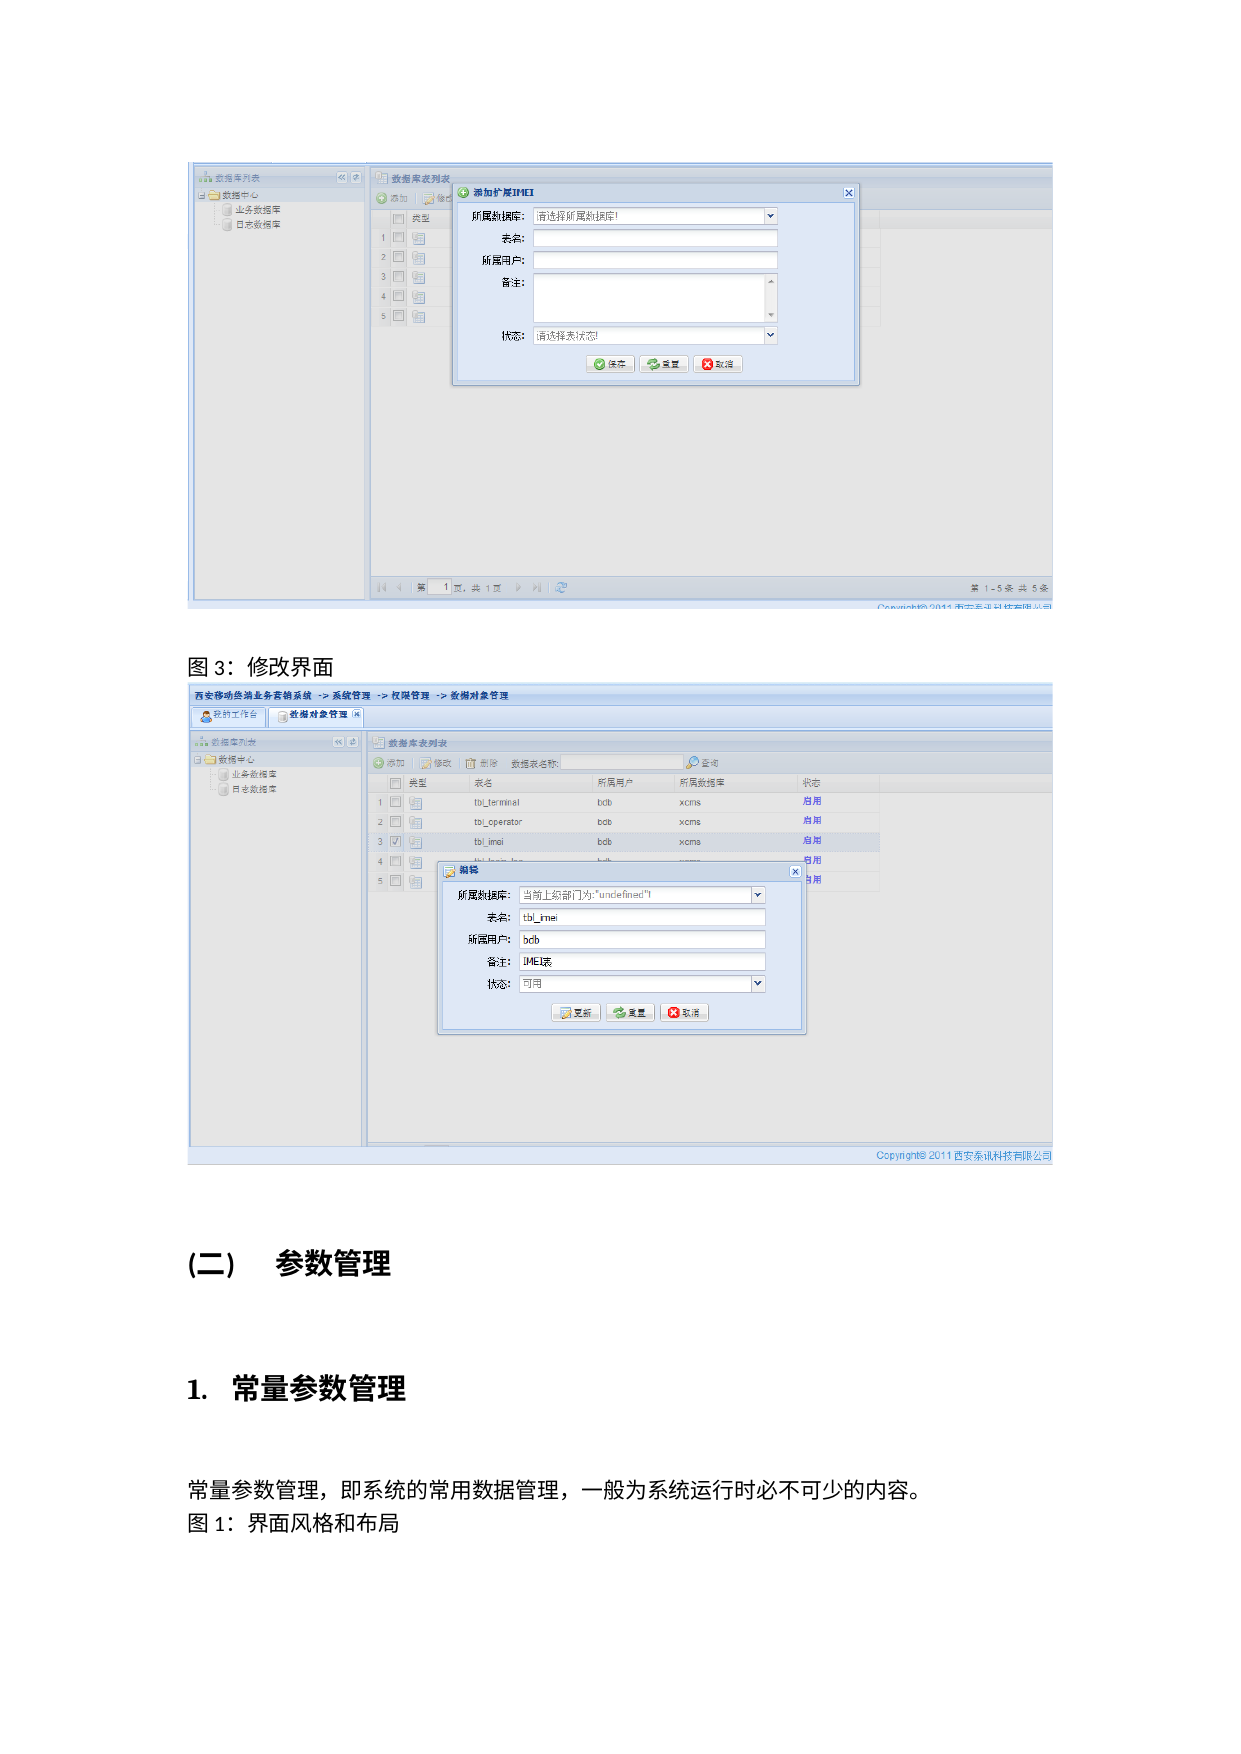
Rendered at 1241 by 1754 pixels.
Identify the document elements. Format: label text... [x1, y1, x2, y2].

picture [187, 682, 1053, 1165]
text 常量参数管理，即系统的常用数据管理，一般为系统运行时必不可少的内容。 [187, 1473, 1053, 1505]
text 图1：界面风格和布局 [187, 1505, 1053, 1538]
picture [187, 162, 1053, 609]
subtitle 常量参数管理 [187, 1354, 1053, 1419]
text 图3：修改界面 [187, 649, 1053, 682]
subtitle 参数管理 [187, 1229, 1053, 1294]
